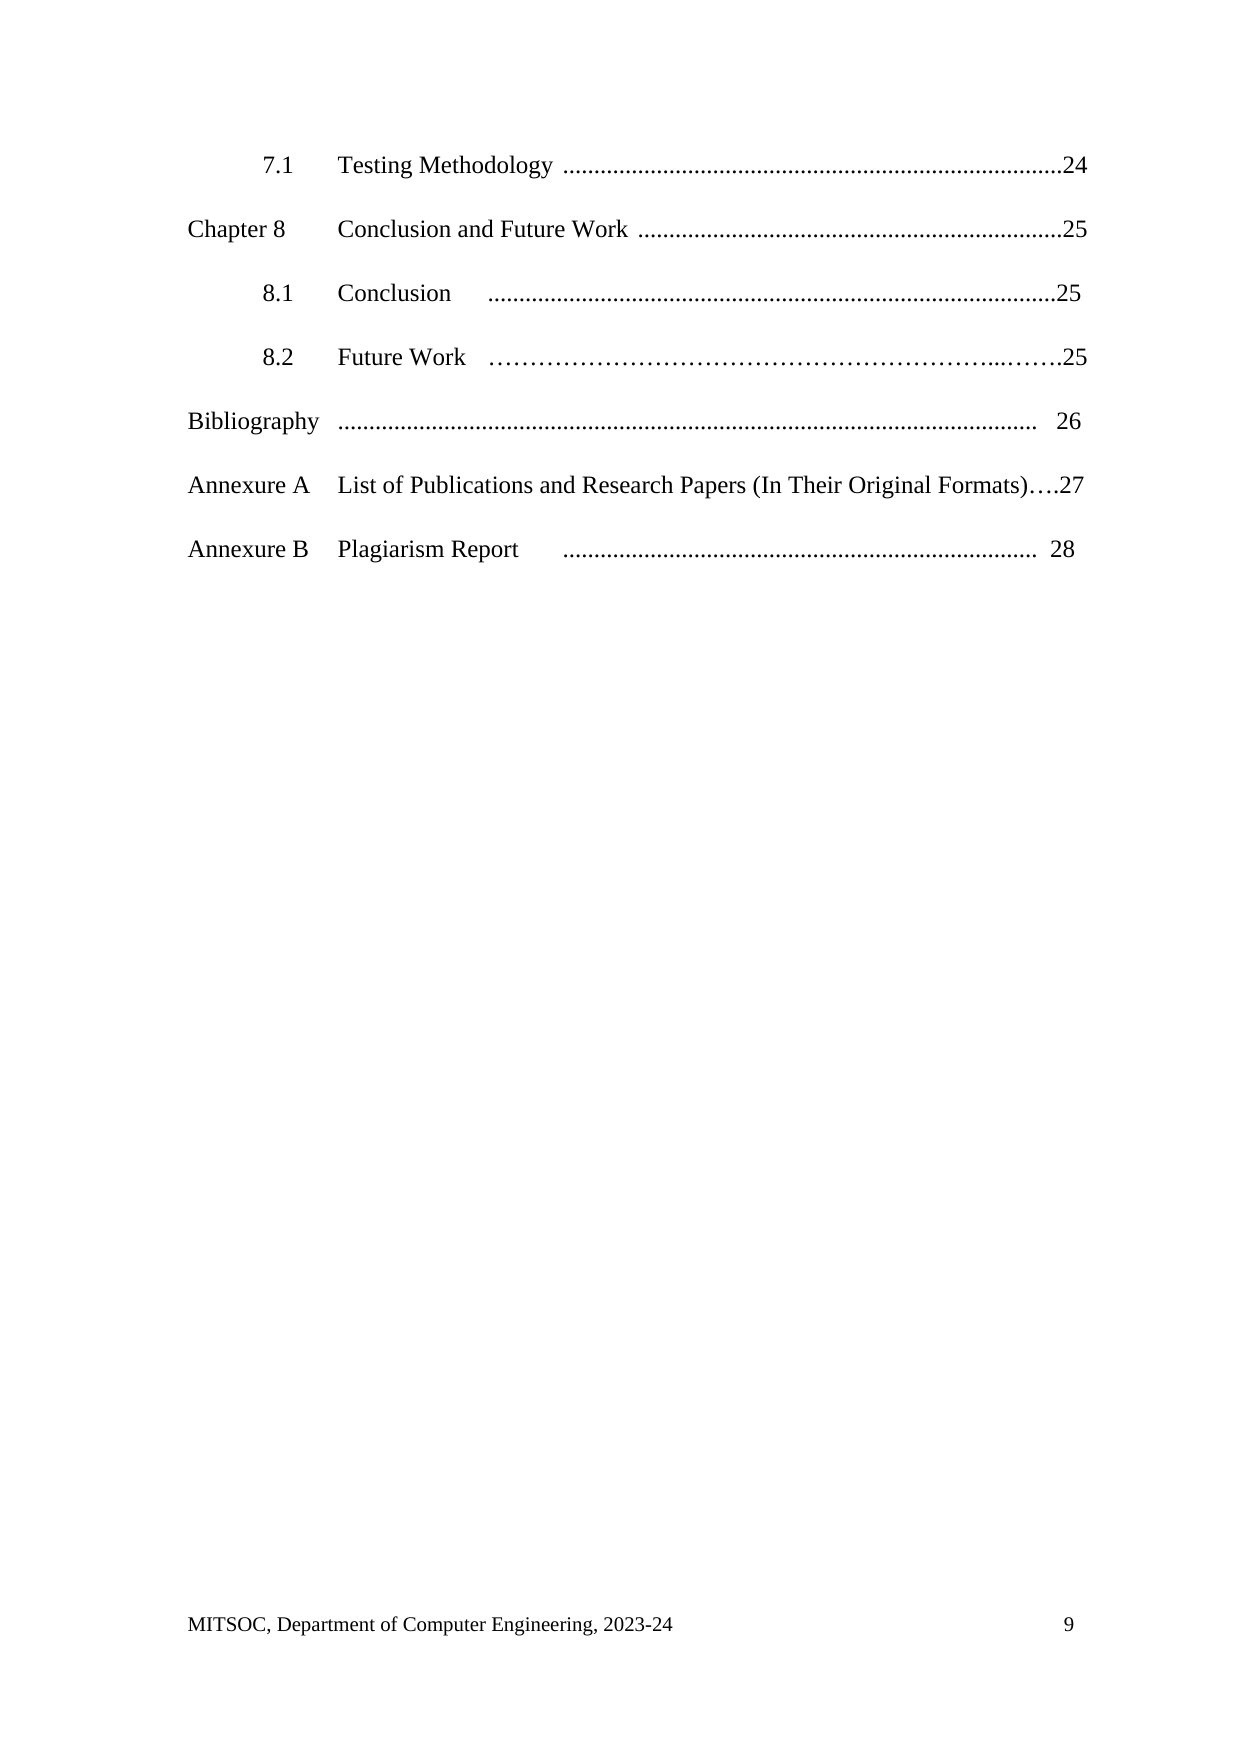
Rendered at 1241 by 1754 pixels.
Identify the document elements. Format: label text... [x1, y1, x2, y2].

text Chapter 8 Conclusion and Future Work ....................................................................25 [187, 214, 1090, 243]
text Annexure B Plagiarism Report ............................................................................ 28 [187, 534, 1090, 562]
text 8.1 Conclusion ...........................................................................................25 [187, 278, 1090, 307]
text Annexure A List of Publications and Research Papers (In Their Original Formats)….27 [187, 470, 1090, 498]
text 7.1 Testing Methodology ................................................................................24 [187, 150, 1090, 179]
text Bibliography ................................................................................................................ 26 [187, 406, 1090, 434]
text 8.2 Future Work ……………………………………………………...…….25 [187, 342, 1090, 371]
